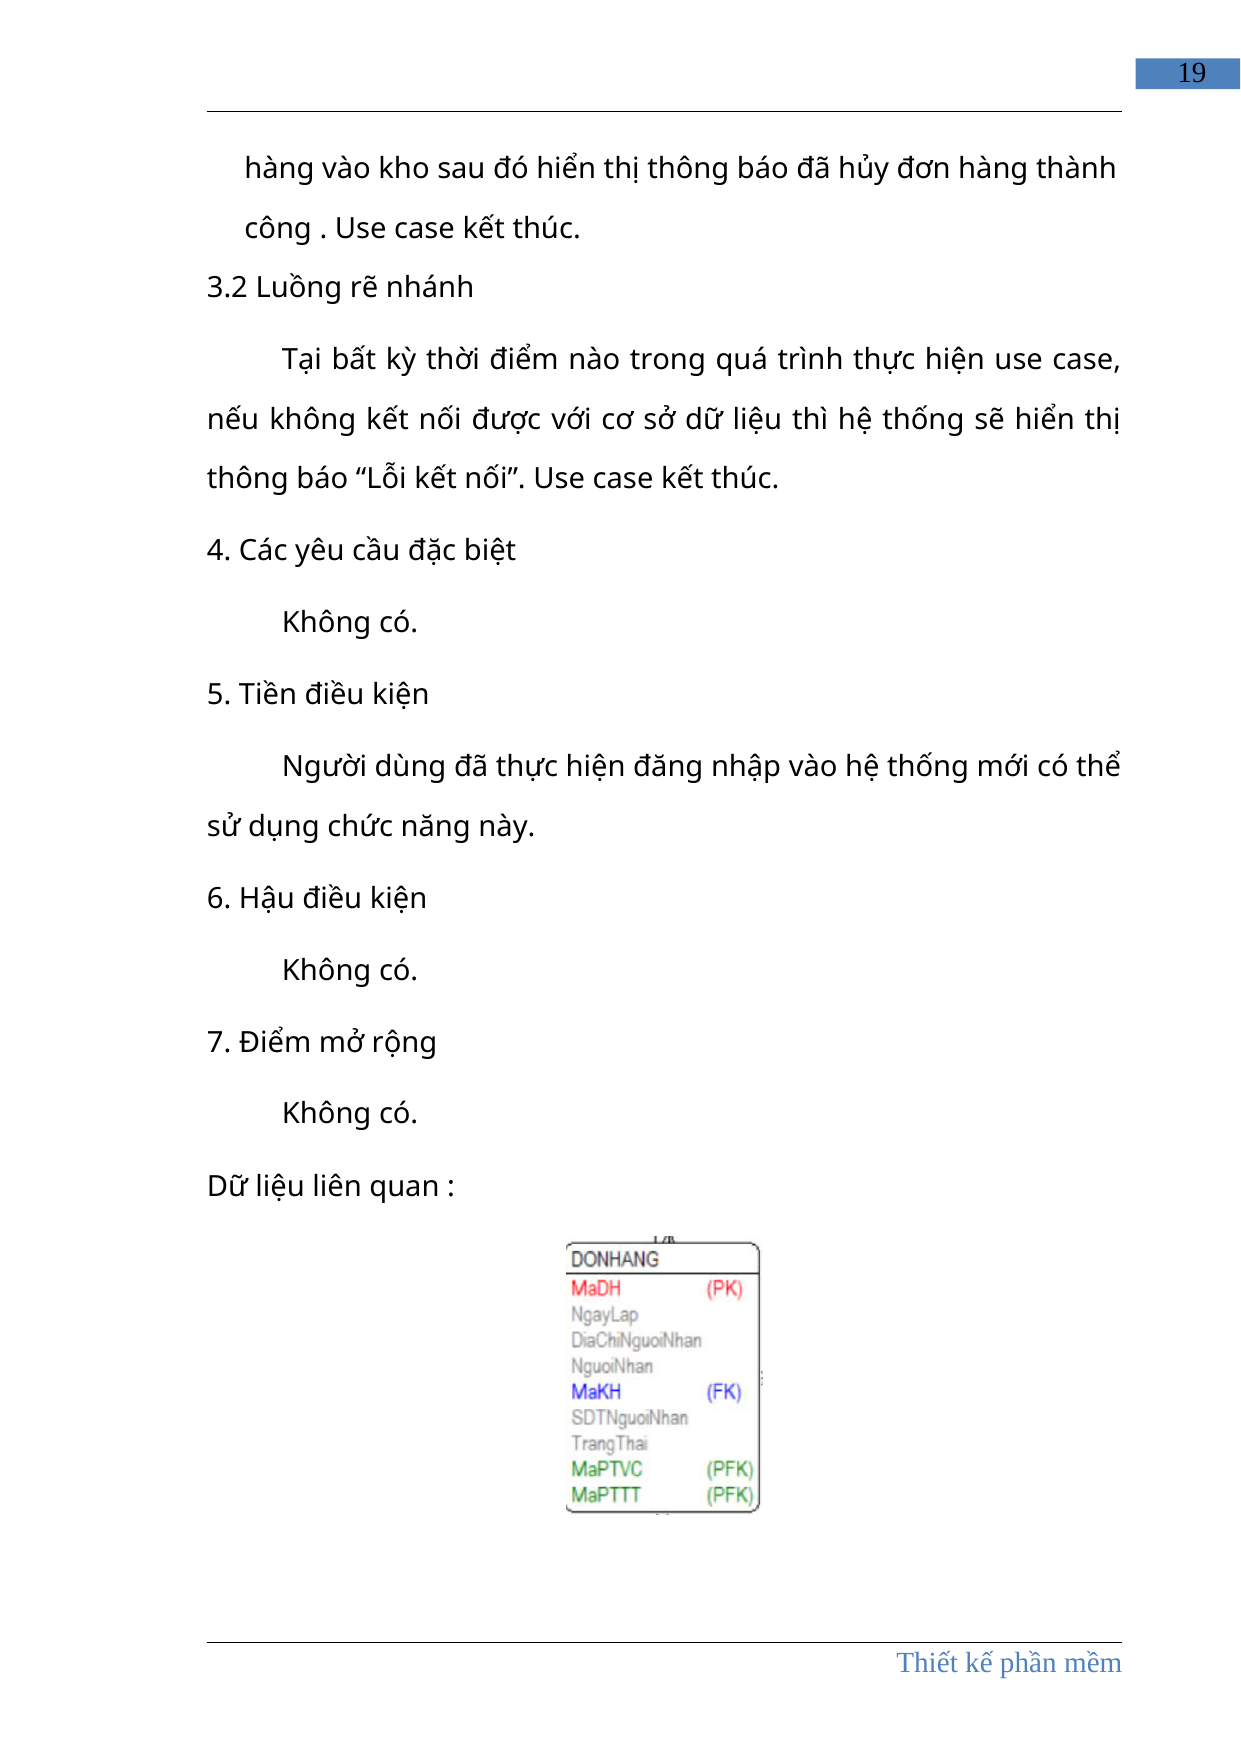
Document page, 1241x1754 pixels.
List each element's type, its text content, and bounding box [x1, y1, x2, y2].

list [244, 148, 1122, 247]
text 3.2 Luồng rẽ nhánh [207, 267, 1122, 306]
text 6. Hậu điều kiện [207, 877, 1122, 917]
picture [566, 1236, 763, 1515]
text 4. Các yêu cầu đặc biệt [207, 529, 1122, 569]
text Không có. [207, 601, 1122, 641]
text 5. Tiền điều kiện [207, 673, 1122, 713]
text 7. Điểm mở rộng [207, 1021, 1122, 1061]
text Người dùng đã thực hiện đăng nhập vào hệ thống mới có thể sử dụng chức năng này. [207, 745, 1122, 844]
text Dữ liệu liên quan : [207, 1165, 1122, 1204]
text Tại bất kỳ thời điểm nào trong quá trình thực hiện use case, nếu không kết nối được với cơ sở dữ liệu thì hệ thống sẽ hiển thị thông báo “Lỗi kết nối”. Use case kết thúc. [207, 338, 1122, 497]
text Không có. [207, 949, 1122, 988]
text Không có. [207, 1093, 1122, 1132]
